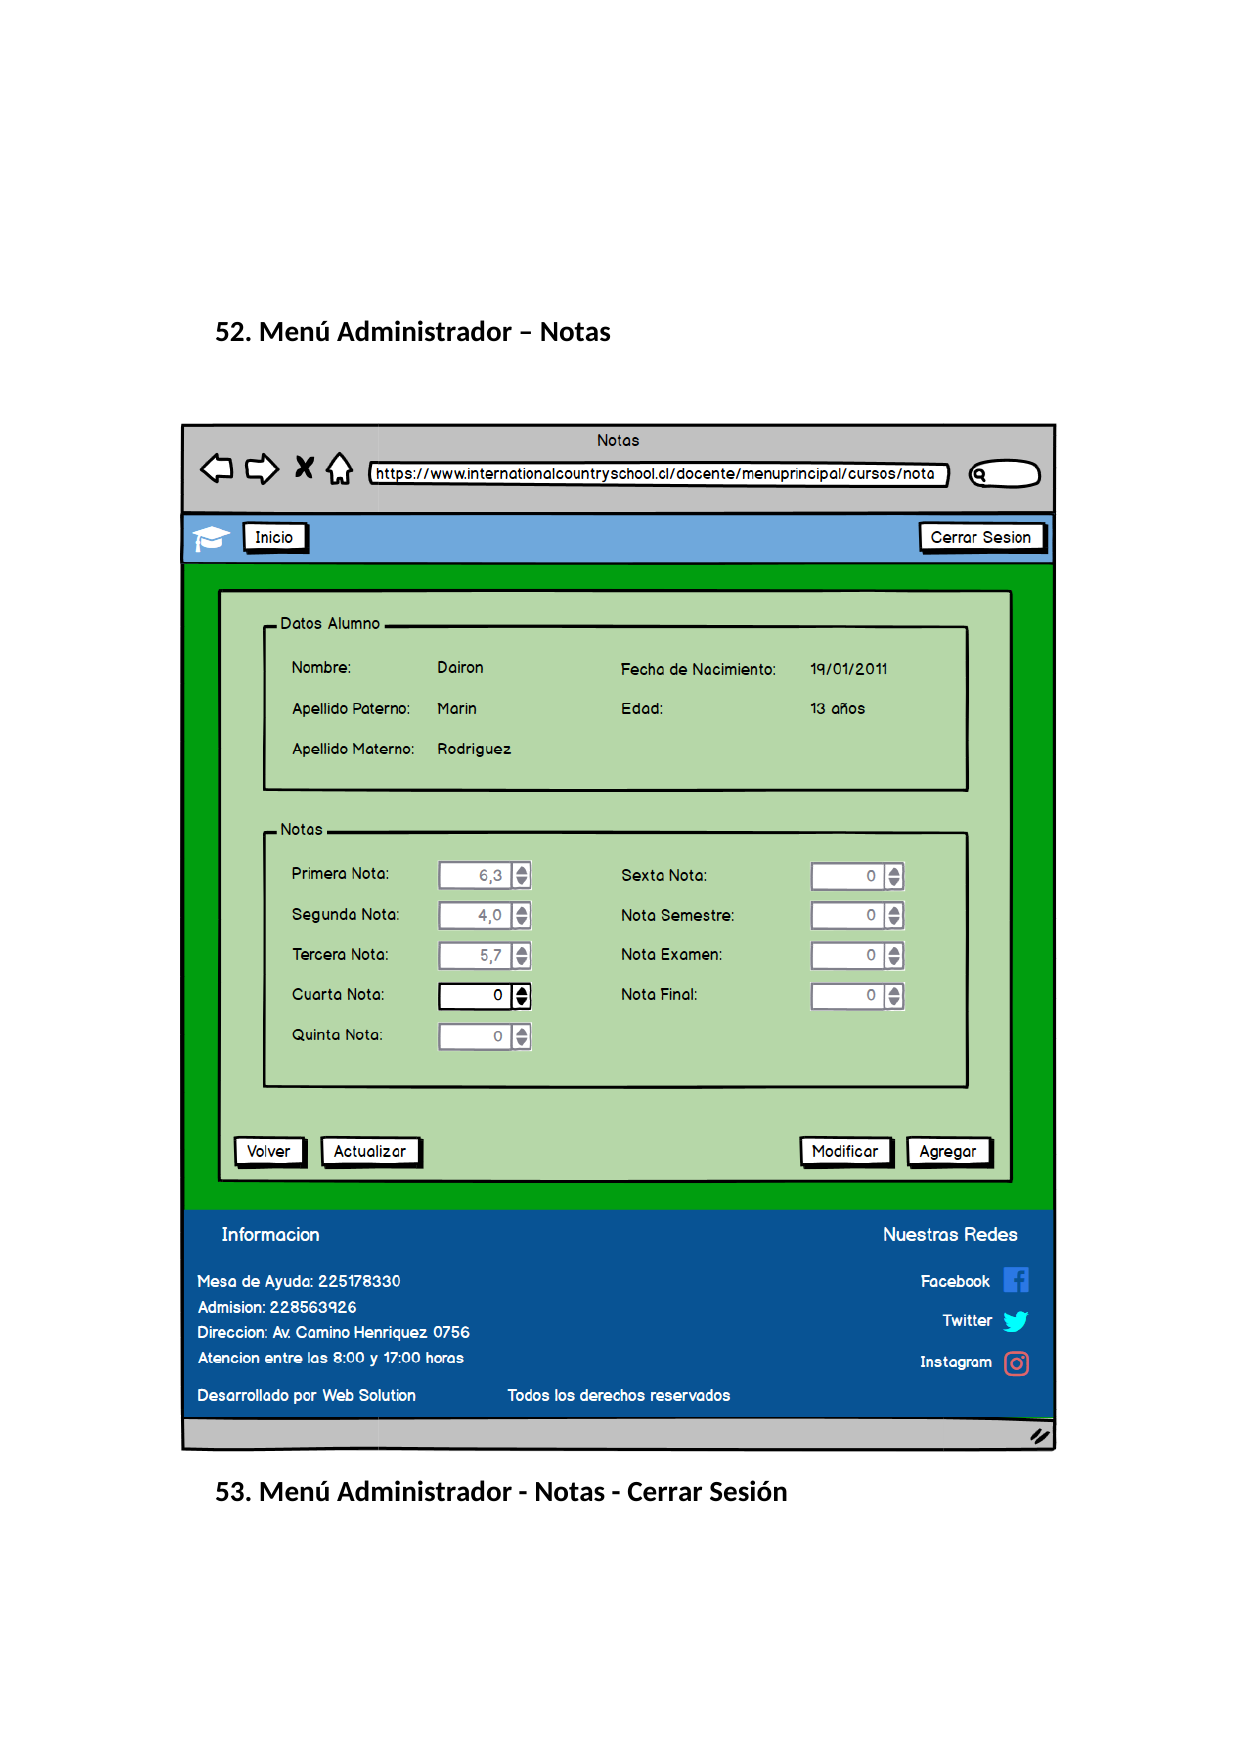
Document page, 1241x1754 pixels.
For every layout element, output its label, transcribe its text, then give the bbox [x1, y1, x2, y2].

list Menú Administrador – Notas [215, 313, 1063, 348]
picture [177, 422, 1059, 1451]
